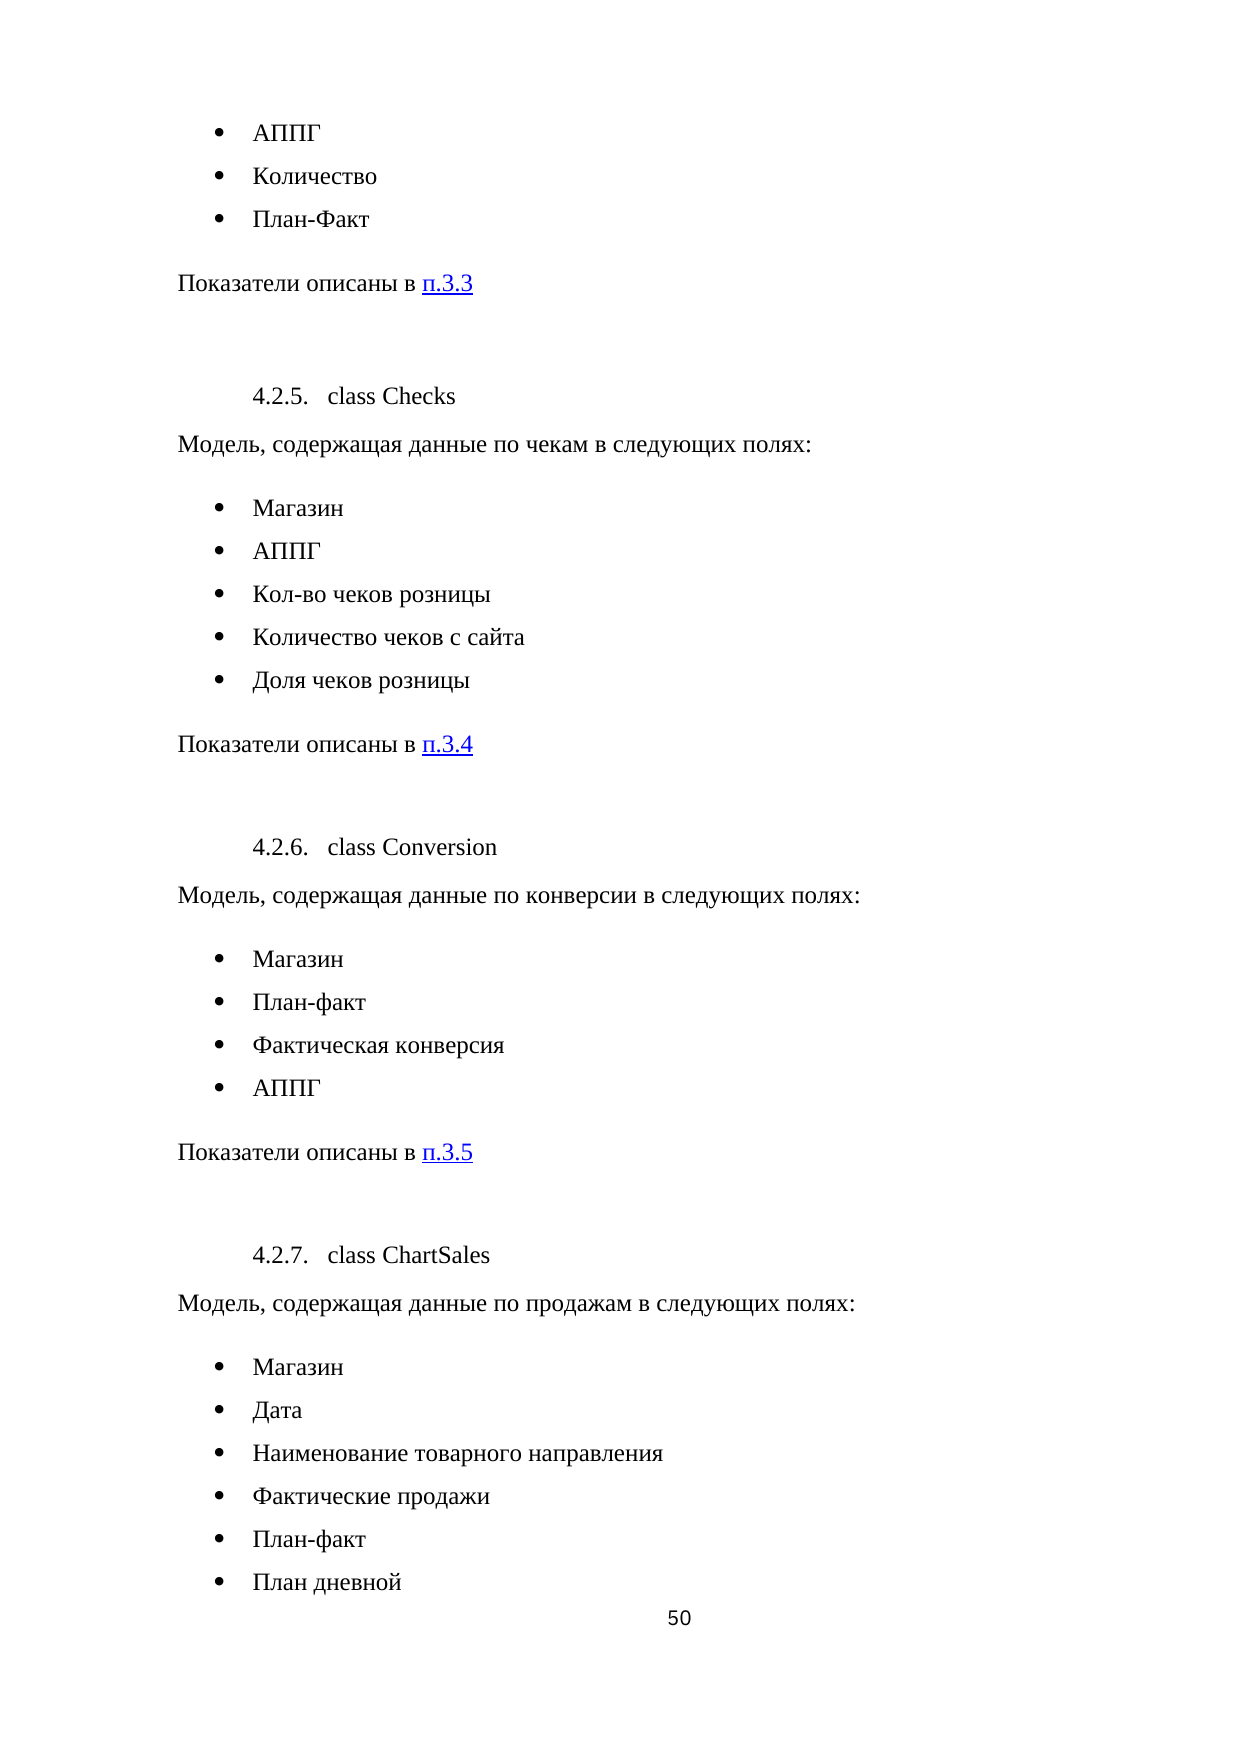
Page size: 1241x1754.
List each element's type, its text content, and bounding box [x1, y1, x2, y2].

text Показатели описаны в п.3.5 [177, 1137, 1181, 1166]
list План-факт [215, 987, 1181, 1016]
text Модель, содержащая данные по чекам в следующих полях: [177, 429, 1181, 457]
text Модель, содержащая данные по конверсии в следующих полях: [177, 880, 1181, 908]
list АППГ [215, 1073, 1181, 1102]
list Фактические продажи [215, 1481, 1181, 1510]
list План-факт [215, 1524, 1181, 1553]
list АППГ [215, 536, 1181, 564]
text Модель, содержащая данные по продажам в следующих полях: [177, 1288, 1181, 1316]
list АППГ [215, 118, 1181, 147]
subtitle class Checks [252, 381, 1181, 410]
list План дневной [215, 1567, 1181, 1596]
text Показатели описаны в п.3.3 [177, 268, 1181, 297]
text Показатели описаны в п.3.4 [177, 729, 1181, 758]
list Количество [215, 161, 1181, 190]
list Магазин [215, 1352, 1181, 1380]
list Наименование товарного направления [215, 1438, 1181, 1467]
subtitle class Conversion [252, 832, 1181, 861]
list Доля чеков розницы [215, 665, 1181, 694]
list Магазин [215, 493, 1181, 521]
list Фактическая конверсия [215, 1030, 1181, 1059]
list Кол-во чеков розницы [215, 579, 1181, 608]
list Дата [215, 1395, 1181, 1423]
list План-Факт [215, 204, 1181, 233]
subtitle class ChartSales [252, 1240, 1181, 1269]
list Количество чеков с сайта [215, 622, 1181, 651]
list Магазин [215, 944, 1181, 972]
